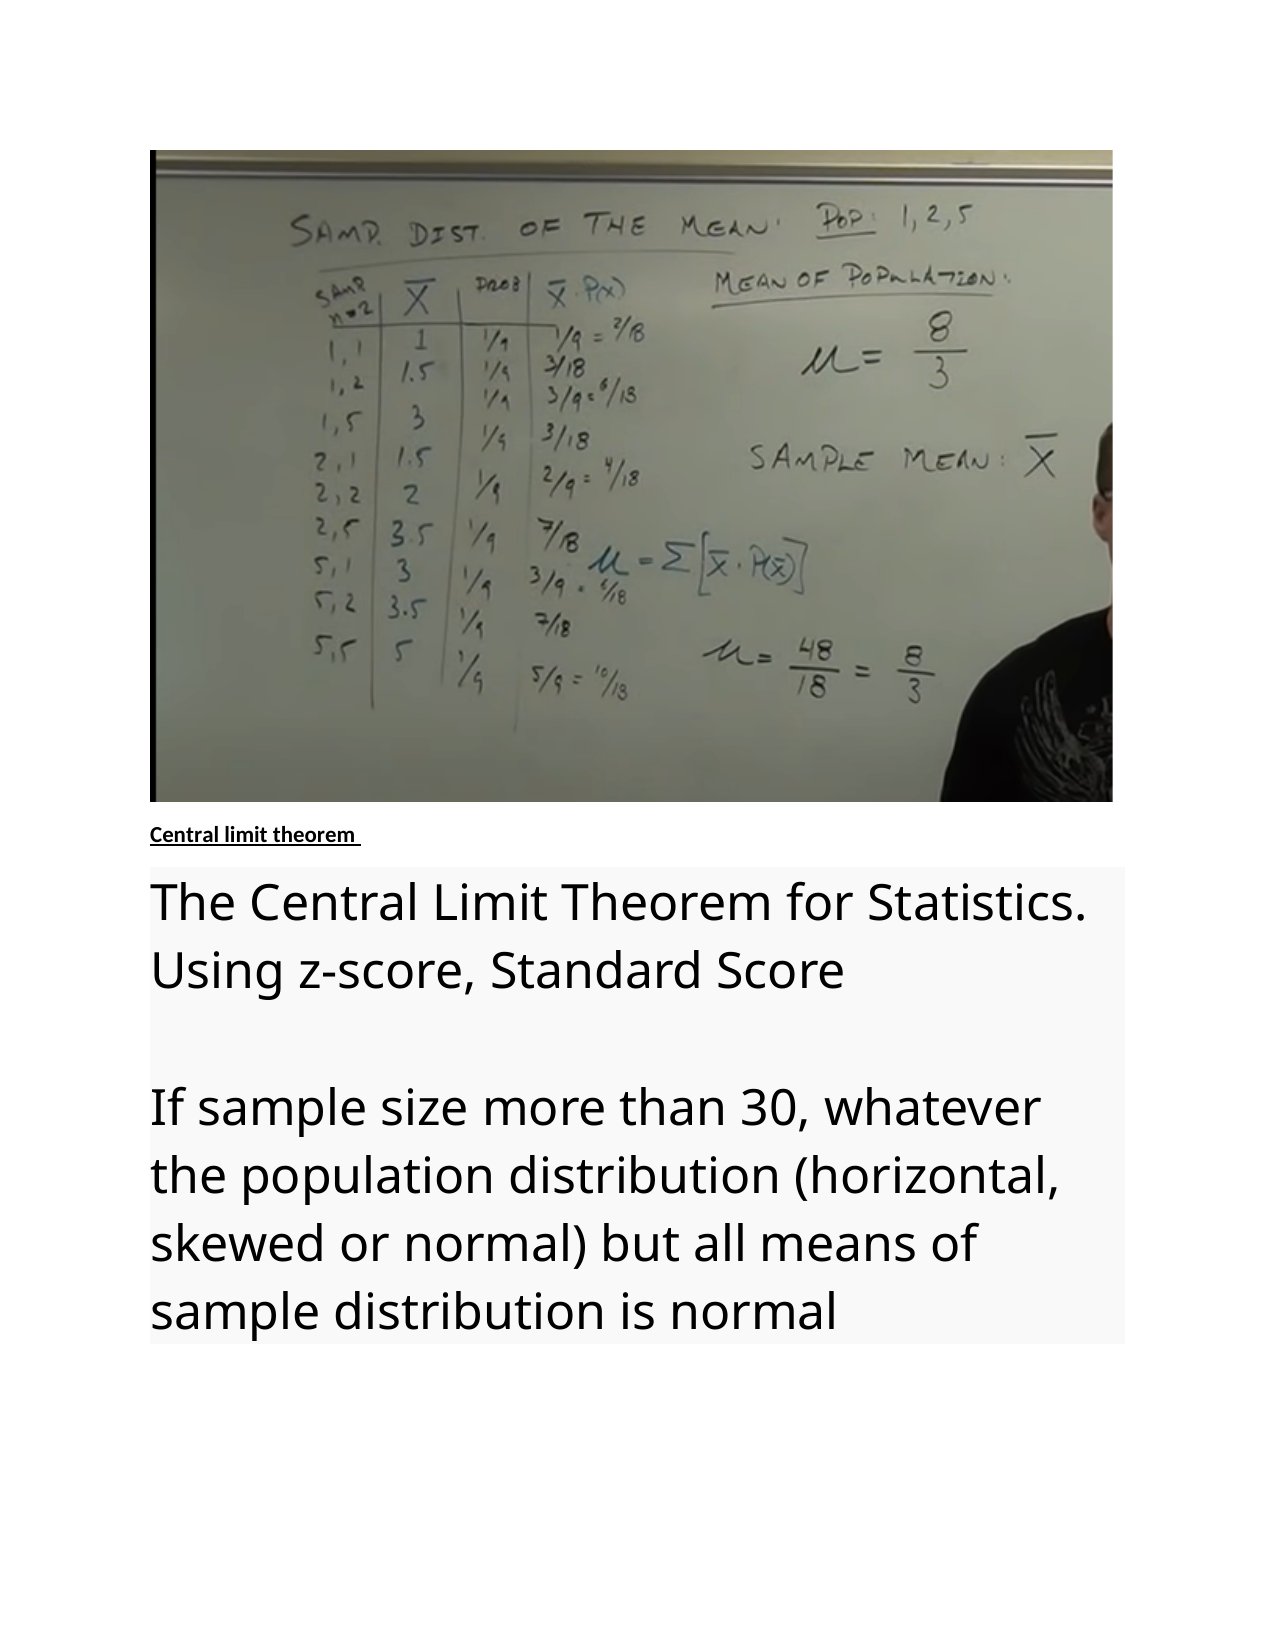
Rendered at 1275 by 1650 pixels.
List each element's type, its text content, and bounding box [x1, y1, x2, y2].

text The Central Limit Theorem for Statistics. Using z-score, Standard Score [150, 867, 1125, 1003]
text Central limit theorem [150, 820, 1125, 848]
text If sample size more than 30, whatever the population distribution (horizontal, skewed or normal) but all means of sample distribution is normal [150, 1072, 1125, 1344]
picture [150, 150, 1113, 802]
